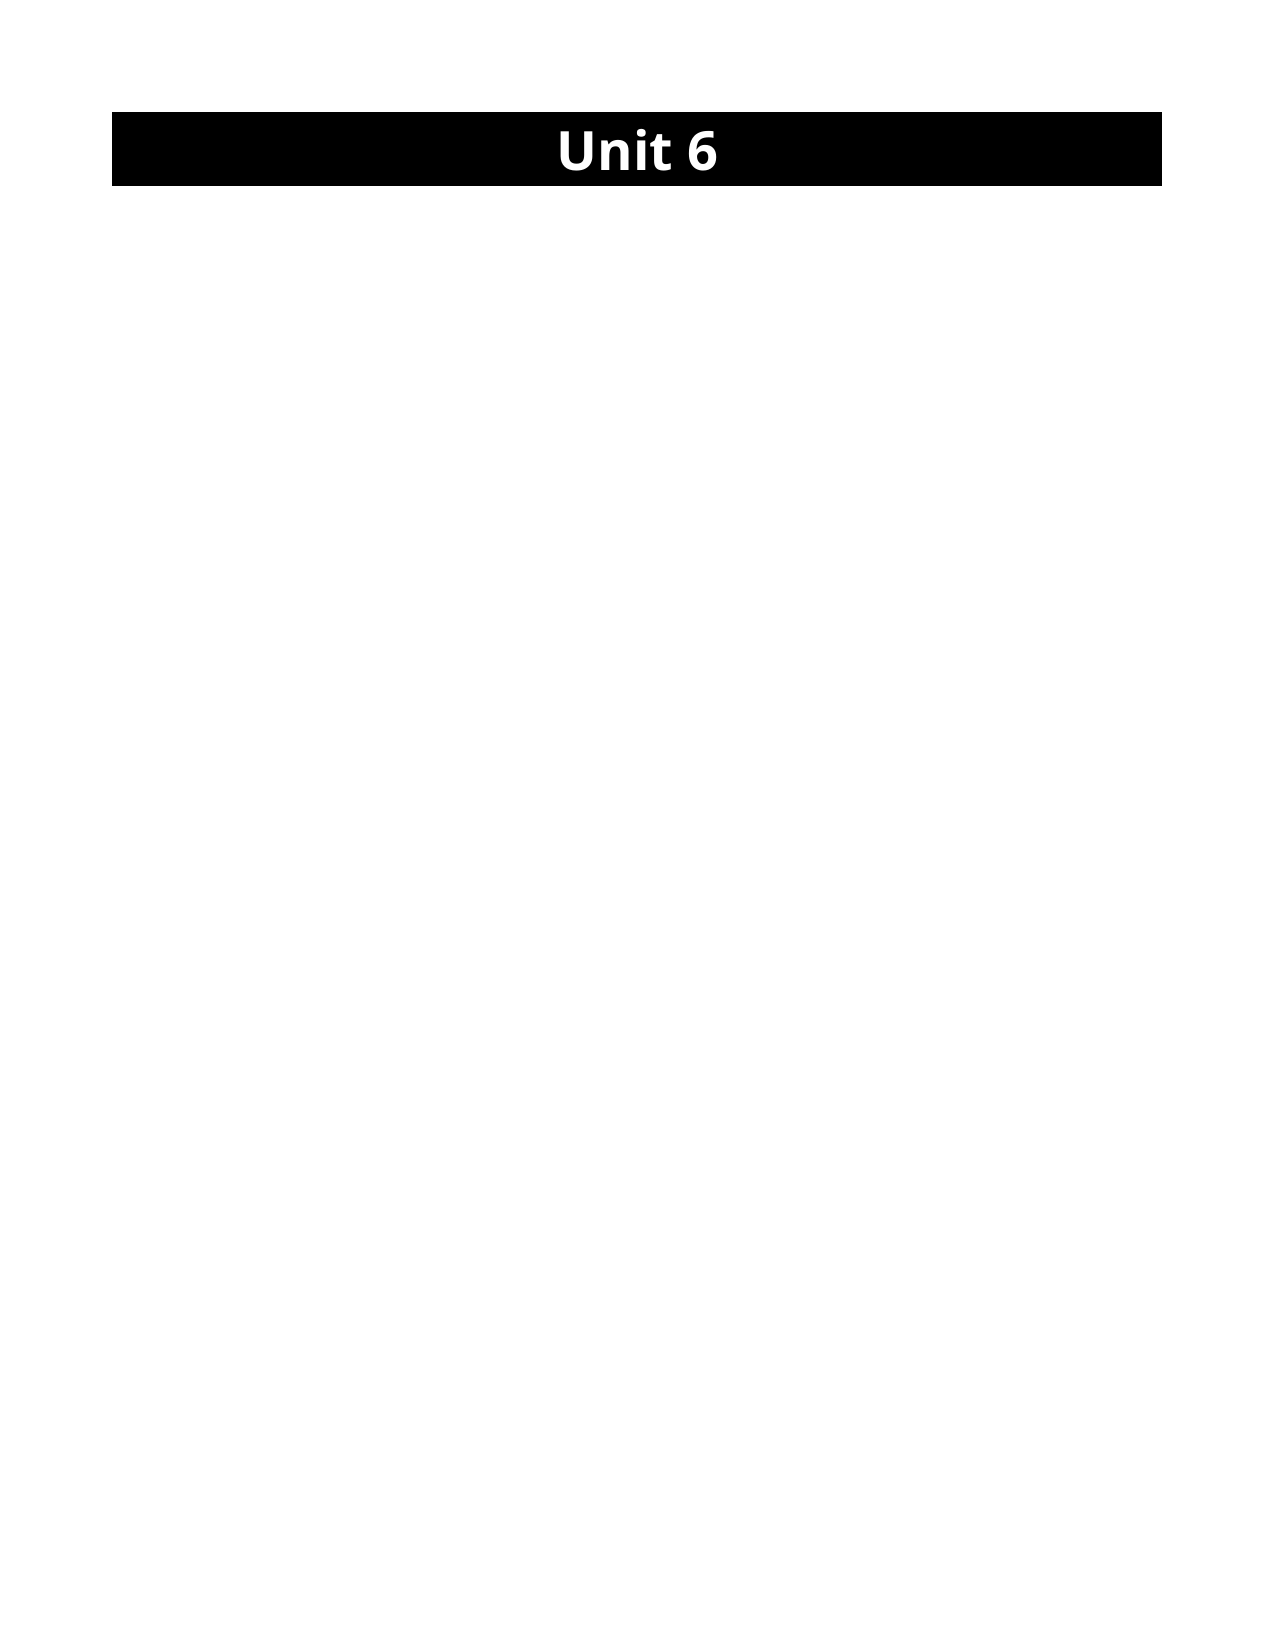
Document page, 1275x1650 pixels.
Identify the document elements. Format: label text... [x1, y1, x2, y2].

subtitle Unit 6 [112, 112, 1162, 186]
